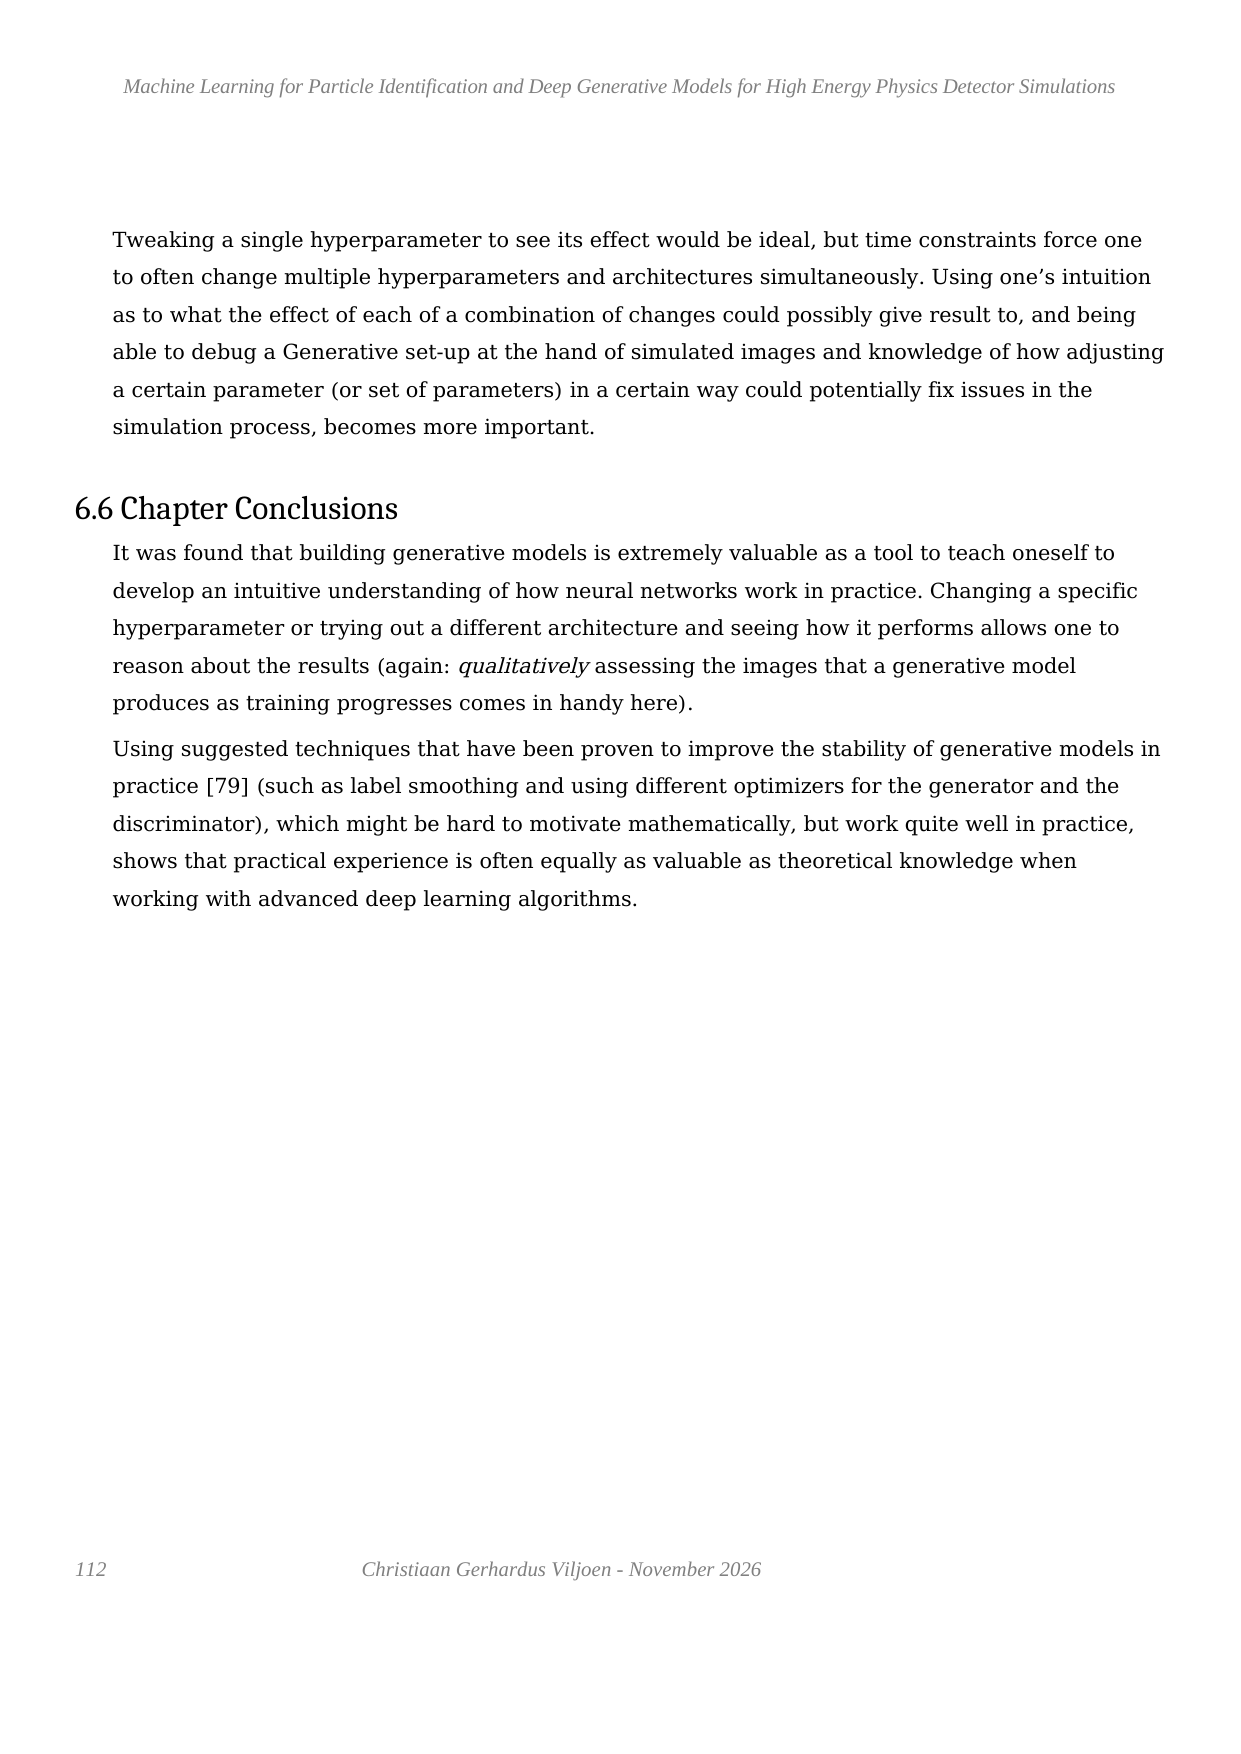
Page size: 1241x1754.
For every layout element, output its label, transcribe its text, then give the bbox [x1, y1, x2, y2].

text Tweaking a single hyperparameter to see its effect would be ideal, but time constraints force one to often change multiple hyperparameters and architectures simultaneously. Using one’s intuition as to what the effect of each of a combination of changes could possibly give result to, and being able to debug a Generative set-up at the hand of simulated images and knowledge of how adjusting a certain parameter (or set of parameters) in a certain way could potentially fix issues in the simulation process, becomes more important. [112, 227, 1165, 439]
text Using suggested techniques that have been proven to improve the stability of generative models in practice (such as label smoothing and using different optimizers for the generator and the discriminator), which might be hard to motivate mathematically, but work quite well in practice, shows that practical experience is often equally as valuable as theoretical knowledge when working with advanced deep learning algorithms. [112, 736, 1165, 911]
subtitle Chapter Conclusions [75, 489, 1165, 527]
text It was found that building generative models is extremely valuable as a tool to teach oneself to develop an intuitive understanding of how neural networks work in practice. Changing a specific hyperparameter or trying out a different architecture and seeing how it performs allows one to reason about the results (again: qualitatively assessing the images that a generative model produces as training progresses comes in handy here). [112, 540, 1165, 715]
